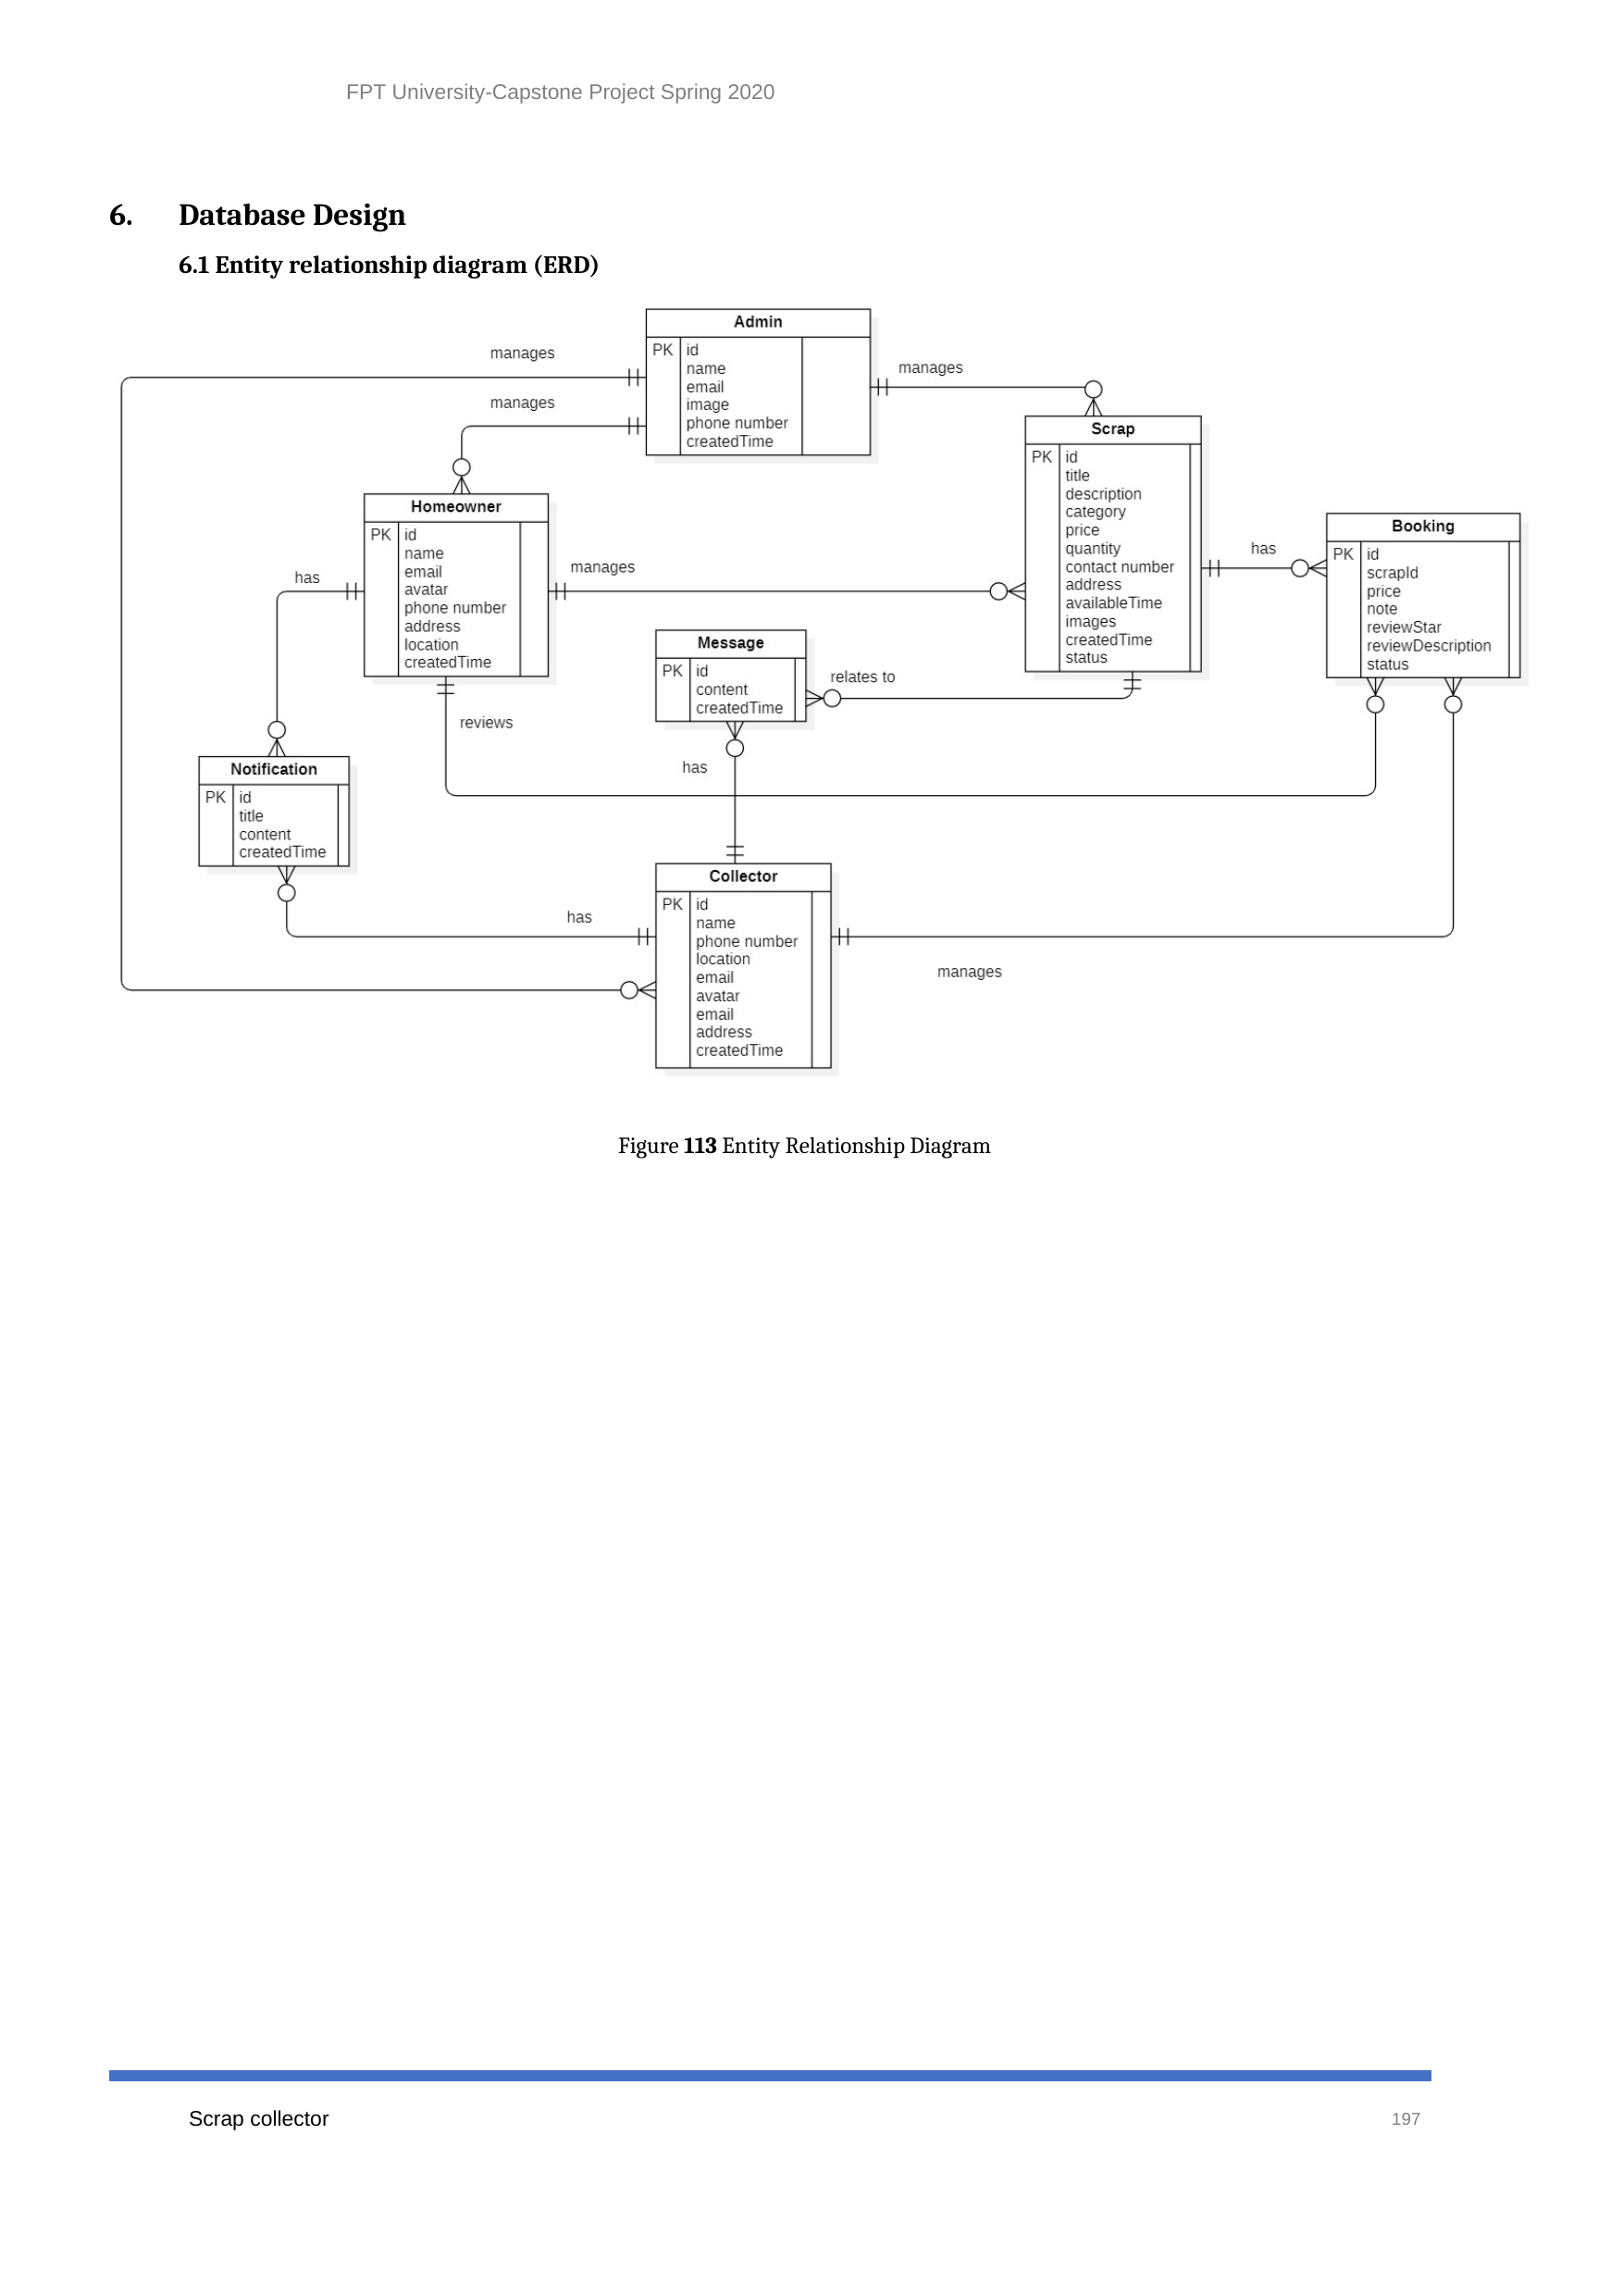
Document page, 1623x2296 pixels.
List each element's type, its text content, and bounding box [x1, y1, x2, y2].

subtitle Database Design [109, 197, 1431, 232]
subtitle 6.1 Entity relationship diagram (ERD) [179, 251, 1431, 279]
picture [109, 297, 1567, 1116]
text Figure 113 Entity Relationship Diagram [109, 1133, 1431, 1160]
